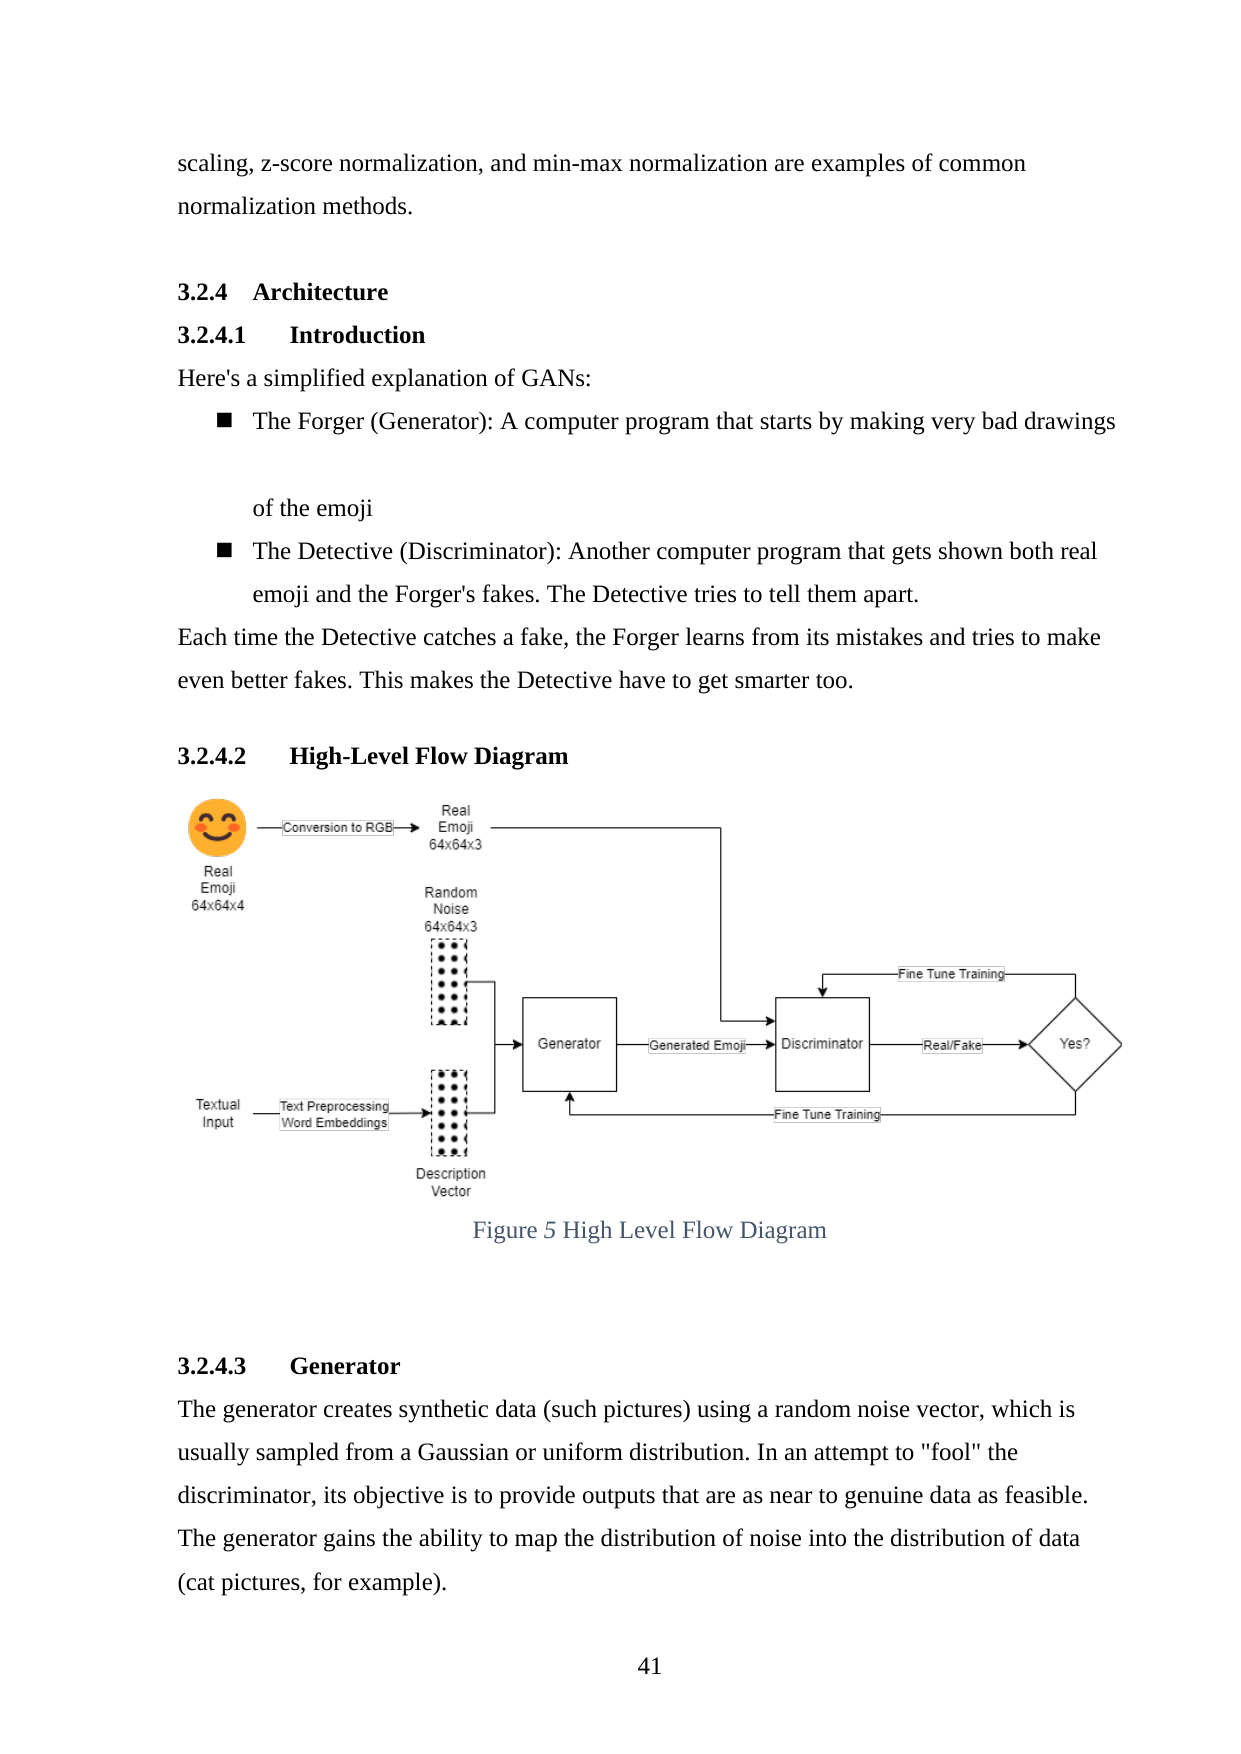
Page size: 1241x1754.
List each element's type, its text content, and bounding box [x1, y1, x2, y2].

text 3.2.4 Architecture [177, 277, 1004, 306]
text Figure 5 High Level Flow Diagram [177, 1215, 1122, 1244]
picture [177, 784, 1123, 1201]
text The generator creates synthetic data (such pictures) using a random noise vector, which is usually sampled from a Gaussian or uniform distribution. In an attempt to "fool" the discriminator, its objective is to provide outputs that are as near to genuine data as feasible. [177, 1394, 1122, 1509]
text Each time the Detective catches a fake, the Forger learns from its mistakes and tries to make even better fakes. This makes the Detective have to get smarter too. [177, 622, 1122, 694]
text 3.2.4.3 Generator [177, 1351, 1004, 1380]
text 3.2.4.2 High-Level Flow Diagram [177, 741, 1004, 770]
text Here's a simplified explanation of GANs: [177, 363, 1122, 392]
text 3.2.4.1 Introduction [177, 320, 1004, 349]
list The Detective (Discriminator): Another computer program that gets shown both real emoji and the Forger's fakes. The Detective tries to tell them apart. [215, 536, 1122, 608]
text The generator gains the ability to map the distribution of noise into the distribution of data (cat pictures, for example). [177, 1523, 1122, 1595]
list The Forger (Generator): A computer program that starts by making very bad drawings of the emoji [215, 406, 1122, 521]
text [177, 148, 1122, 219]
